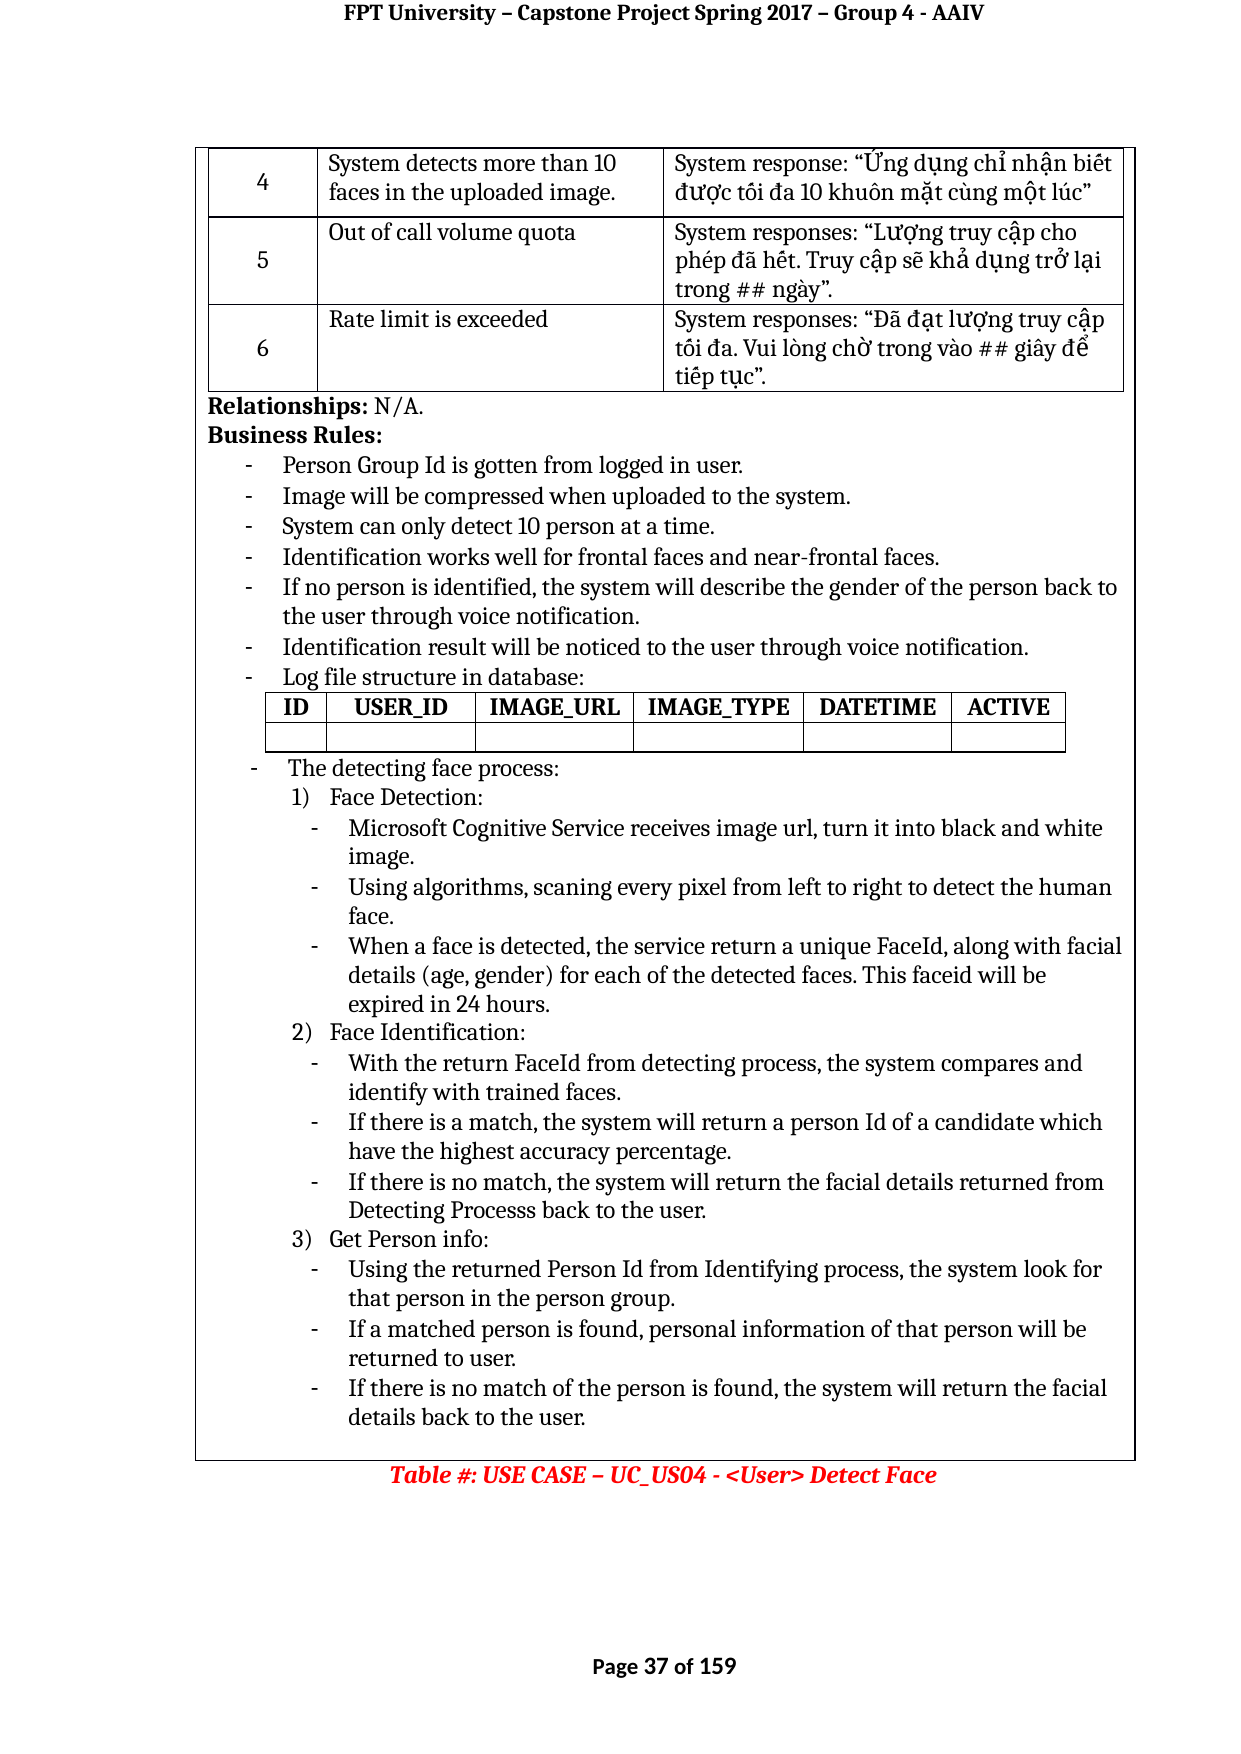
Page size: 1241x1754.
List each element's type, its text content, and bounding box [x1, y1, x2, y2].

text Table #: USE CASE – UC_US04 - <User> Detect Face [207, 1461, 1122, 1490]
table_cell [196, 148, 1134, 1460]
